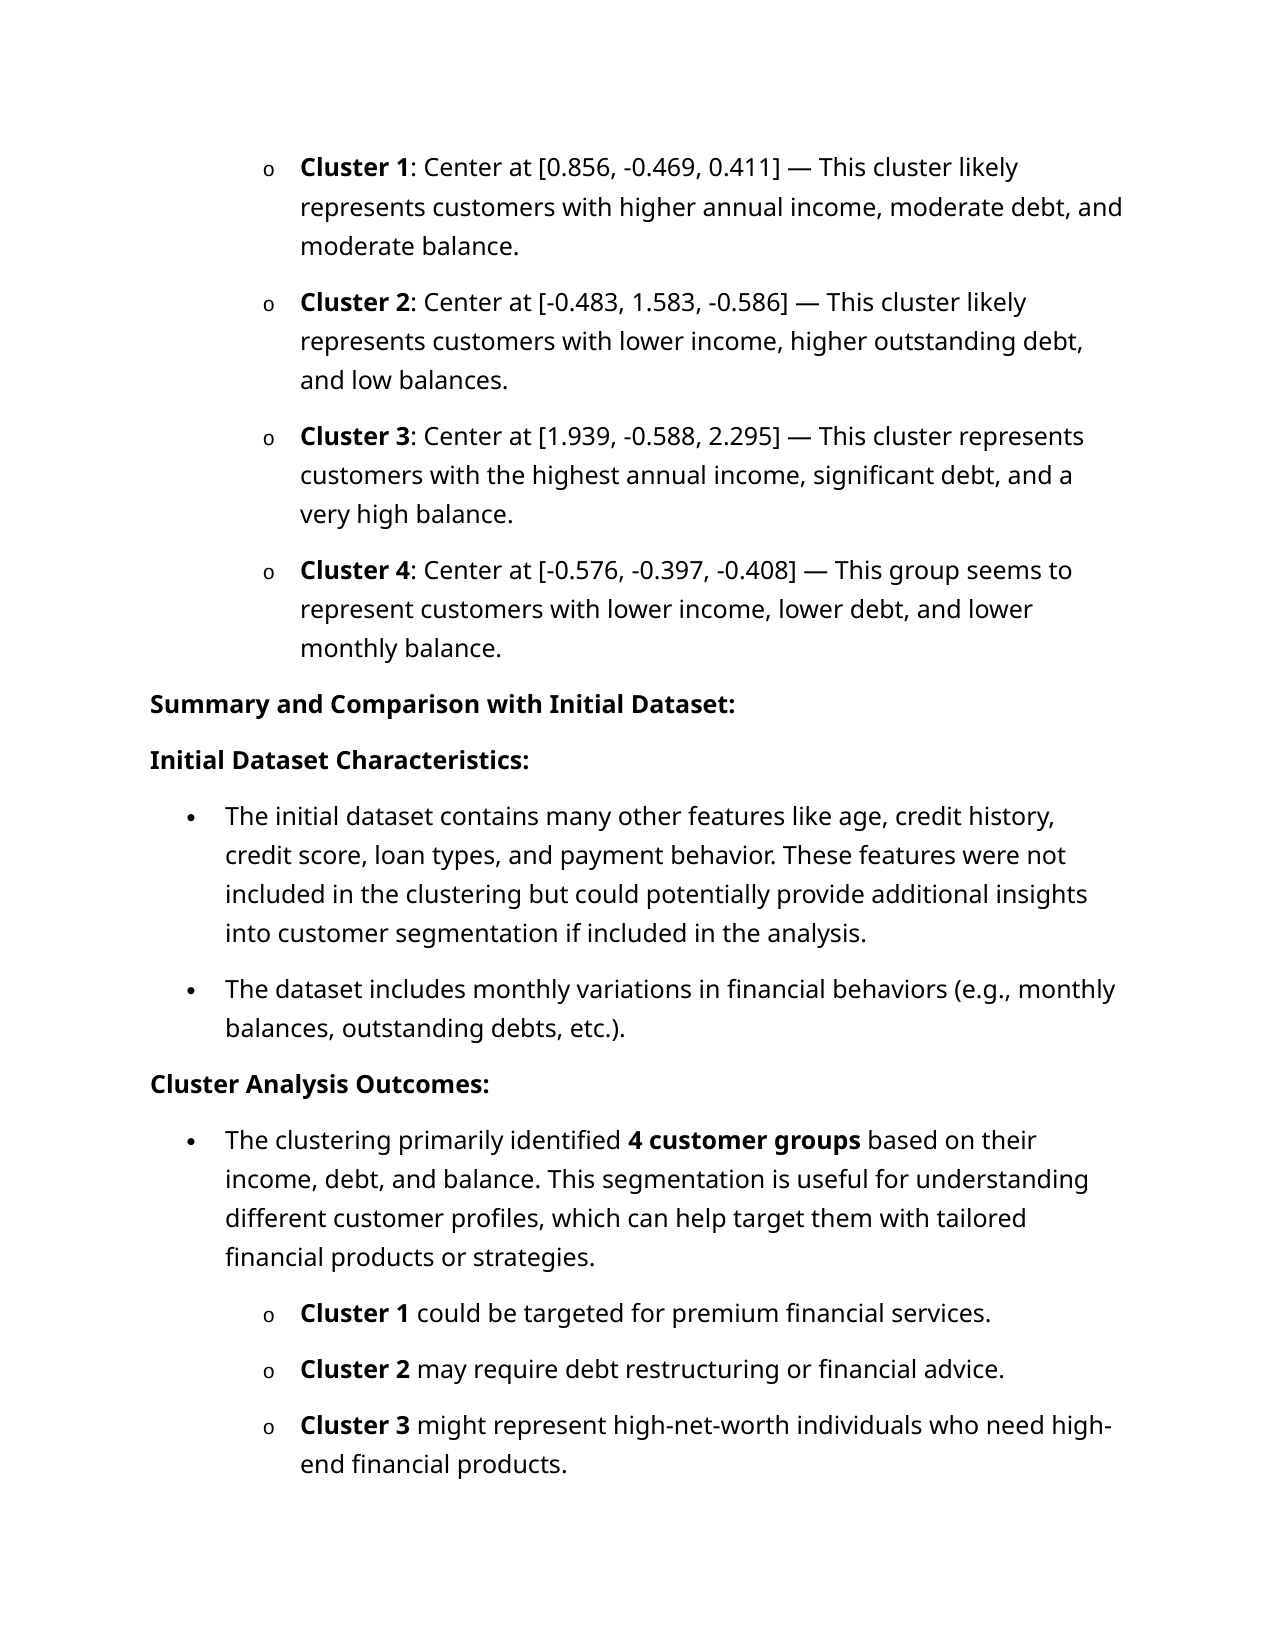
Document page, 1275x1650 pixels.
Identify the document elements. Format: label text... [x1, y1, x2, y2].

list The dataset includes monthly variations in financial behaviors (e.g., monthly balances, outstanding debts, etc.). [187, 972, 1125, 1045]
list Cluster 2: Center at [-0.483, 1.583, -0.586] — This cluster likely represents customers with lower income, higher outstanding debt, and low balances. [262, 284, 1125, 397]
list Cluster 1: Center at [0.856, -0.469, 0.411] — This cluster likely represents customers with higher annual income, moderate debt, and moderate balance. [262, 150, 1125, 262]
list Cluster 2 may require debt restructuring or financial advice. [262, 1352, 1125, 1386]
text Summary and Comparison with Initial Dataset: [150, 687, 1125, 721]
list Cluster 1 could be targeted for premium financial services. [262, 1296, 1125, 1330]
text Cluster Analysis Outcomes: [150, 1067, 1125, 1101]
list The initial dataset contains many other features like age, credit history, credit score, loan types, and payment behavior. These features were not included in the clustering but could potentially provide additional insights into customer segmentation if included in the analysis. [187, 798, 1125, 950]
list Cluster 3 might represent high-net-worth individuals who need high-end financial products. [262, 1407, 1125, 1481]
list The clustering primarily identified 4 customer groups based on their income, debt, and balance. This segmentation is useful for understanding different customer profiles, which can help target them with tailored financial products or strategies. [187, 1122, 1125, 1274]
list Cluster 4: Center at [-0.576, -0.397, -0.408] — This group seems to represent customers with lower income, lower debt, and lower monthly balance. [262, 552, 1125, 665]
text Initial Dataset Characteristics: [150, 742, 1125, 777]
list Cluster 3: Center at [1.939, -0.588, 2.295] — This cluster represents customers with the highest annual income, significant debt, and a very high balance. [262, 418, 1125, 531]
